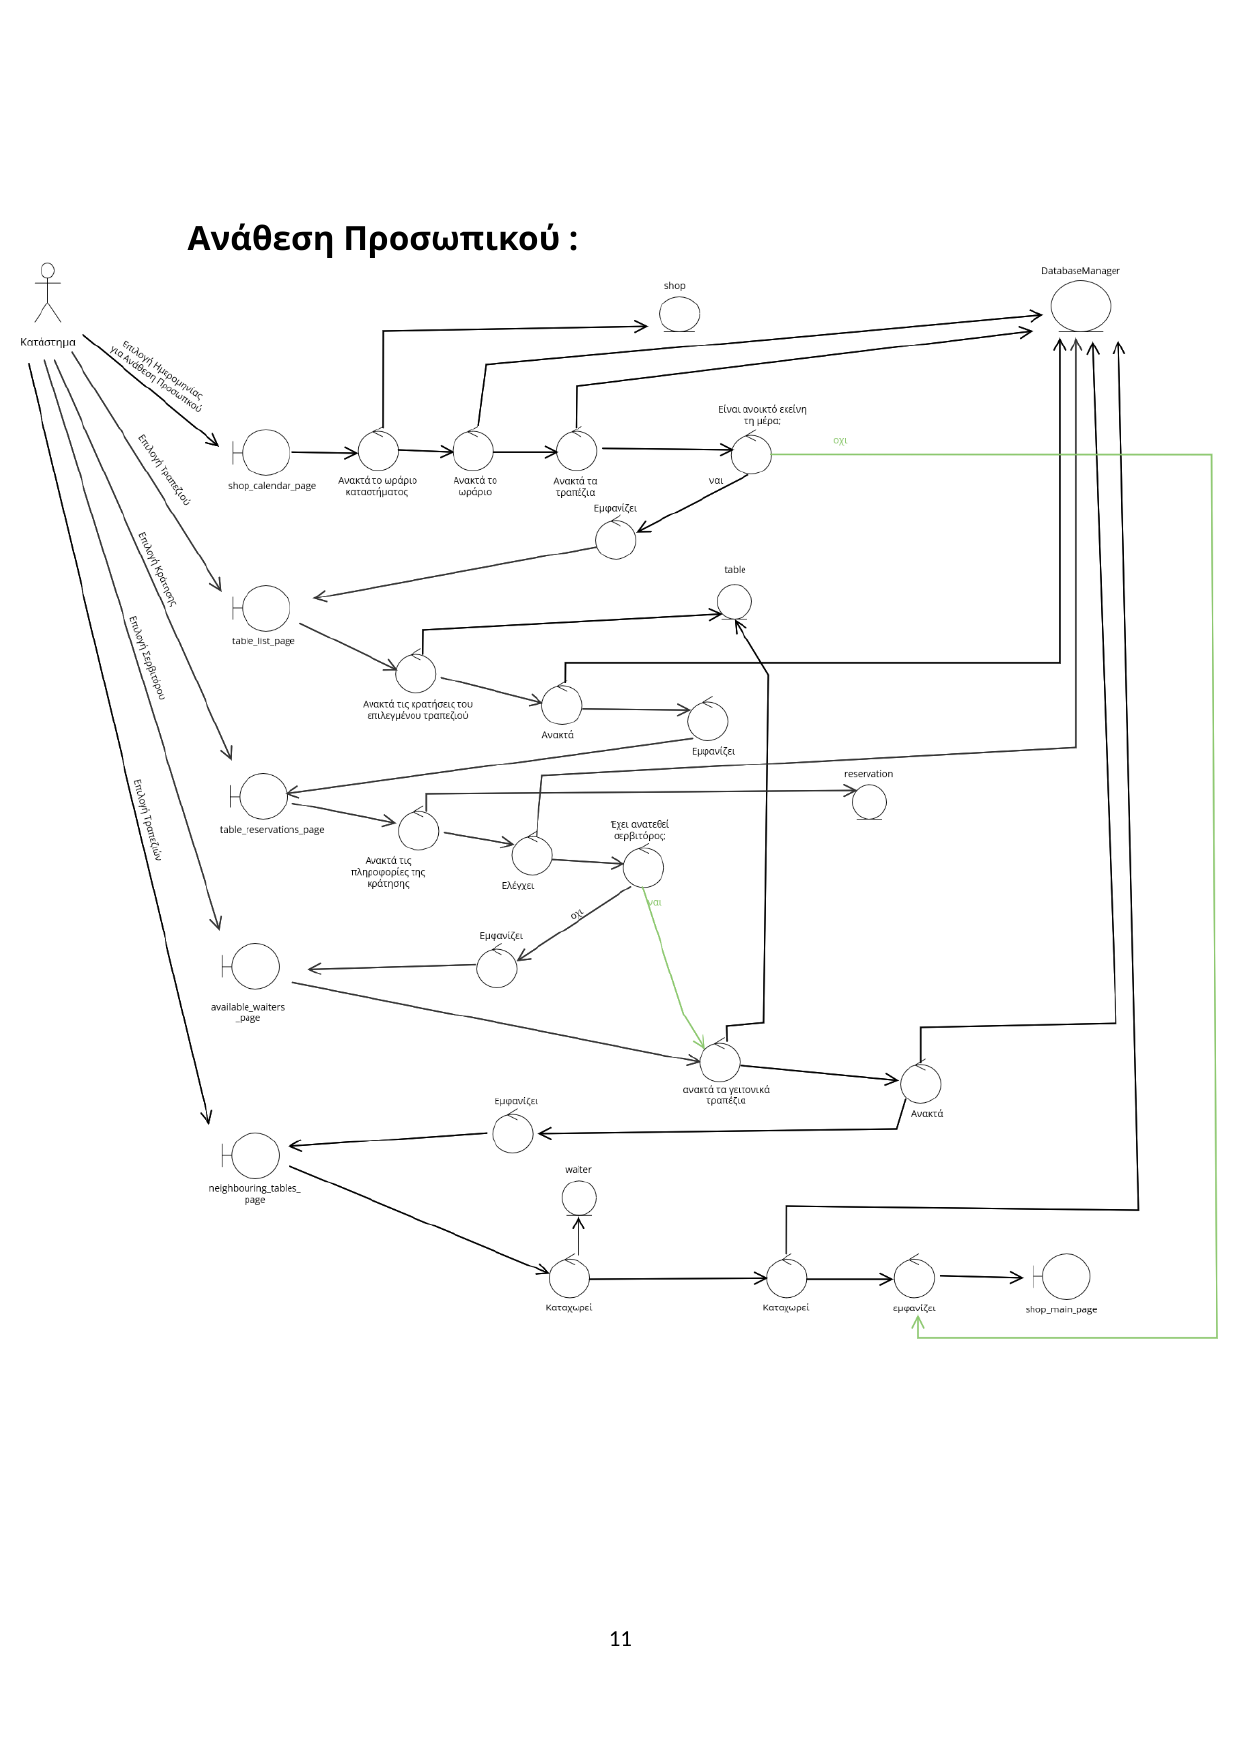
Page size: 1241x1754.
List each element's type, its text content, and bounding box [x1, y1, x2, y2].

text Ανάθεση Προσωπικού : [187, 215, 1053, 260]
picture [0, 262, 1239, 1350]
